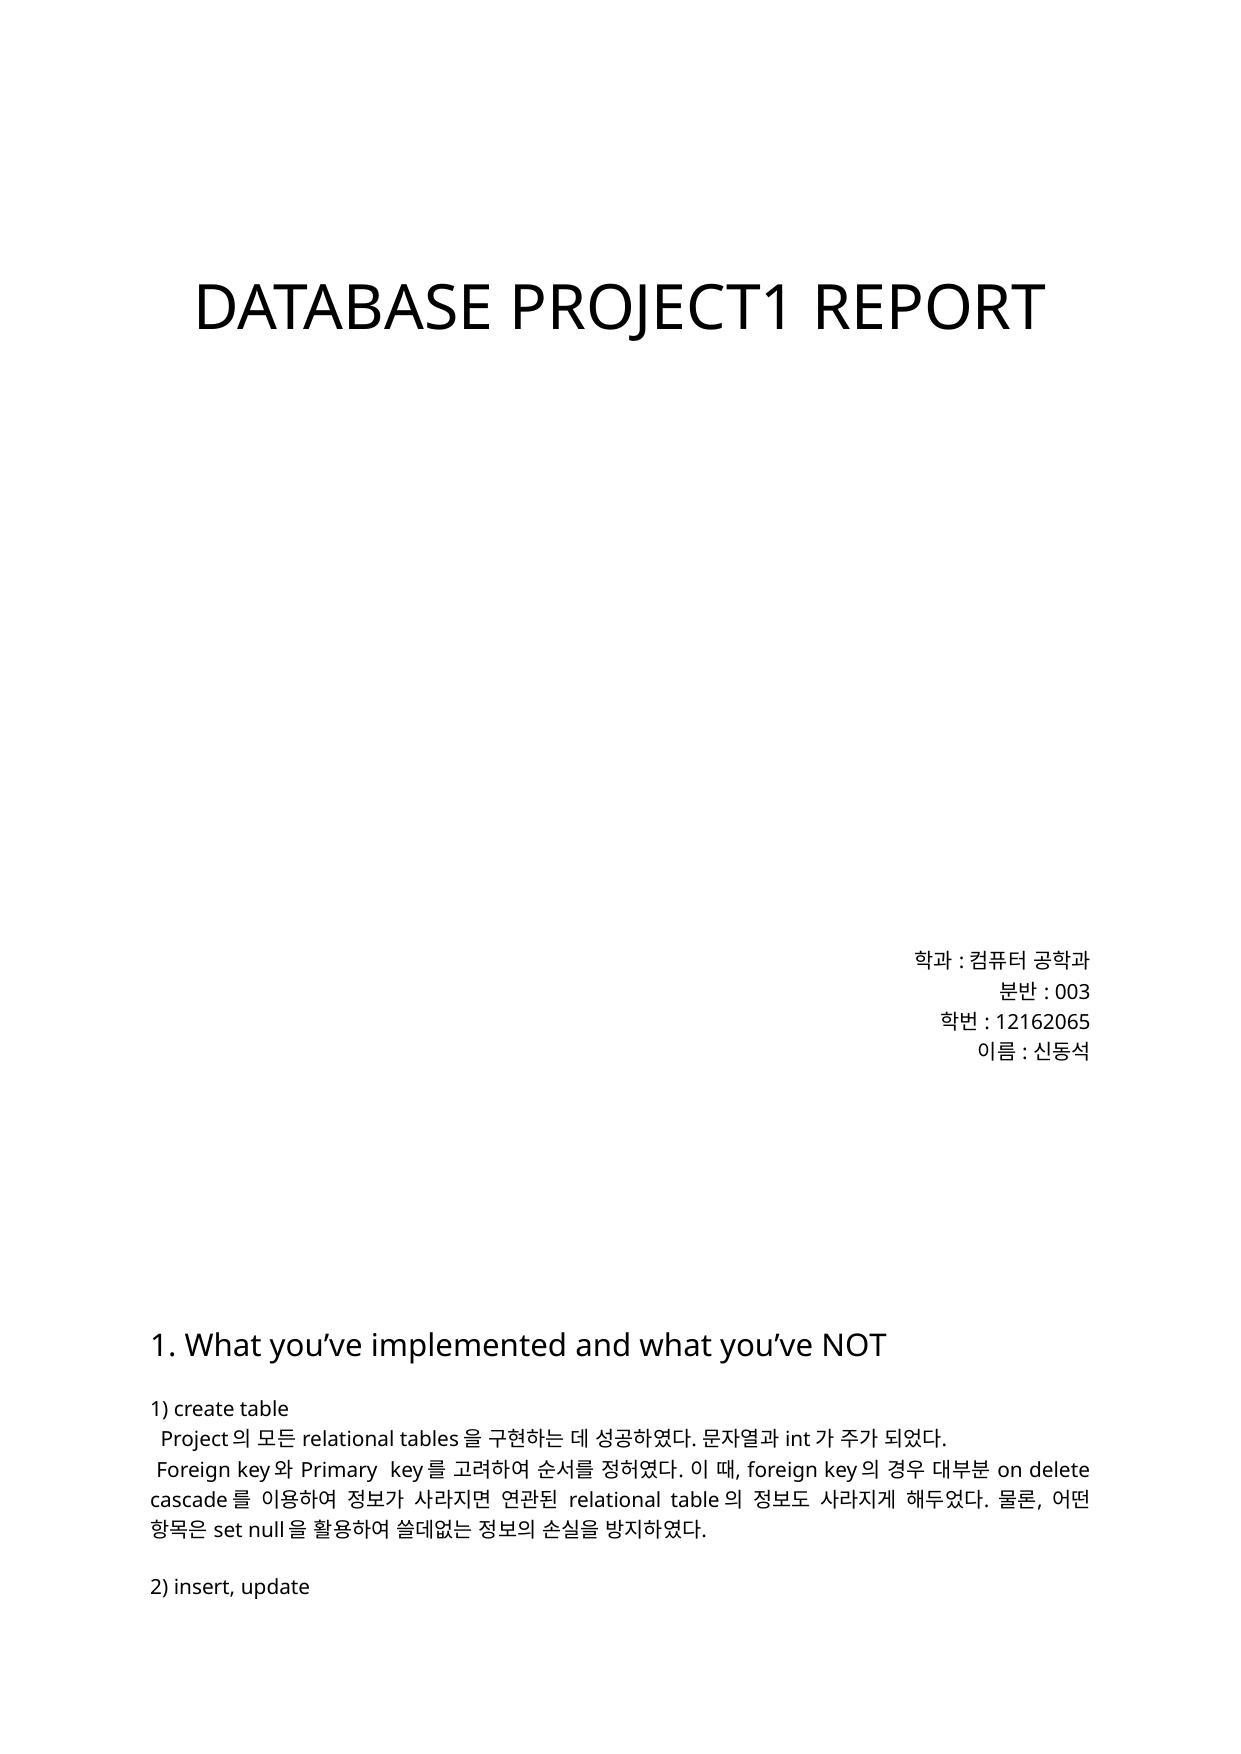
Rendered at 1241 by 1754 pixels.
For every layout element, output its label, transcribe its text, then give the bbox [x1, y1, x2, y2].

text 1) create table [150, 1394, 1090, 1423]
text 학번 : 12162065 [150, 1005, 1090, 1036]
text 학과 : 컴퓨터 공학과 [150, 944, 1090, 975]
text Foreign key와 Primary key를 고려하여 순서를 정허였다. 이 때, foreign key의 경우 대부분 on delete cascade를 이용하여 정보가 사라지면 연관된 relational table의 정보도 사라지게 해두었다. 물론, 어떤 항목은 set null을 활용하여 쓸데없는 정보의 손실을 방지하였다. [150, 1453, 1090, 1544]
text 1. What you’ve implemented and what you’ve NOT [150, 1322, 1090, 1365]
text DATABASE PROJECT1 REPORT [150, 262, 1090, 347]
text 2) insert, update [150, 1572, 1090, 1601]
text Project의 모든 relational tables을 구현하는 데 성공하였다. 문자열과 int가 주가 되었다. [150, 1423, 1090, 1453]
text 이름 : 신동석 [150, 1036, 1090, 1066]
text 분반 : 003 [150, 975, 1090, 1005]
